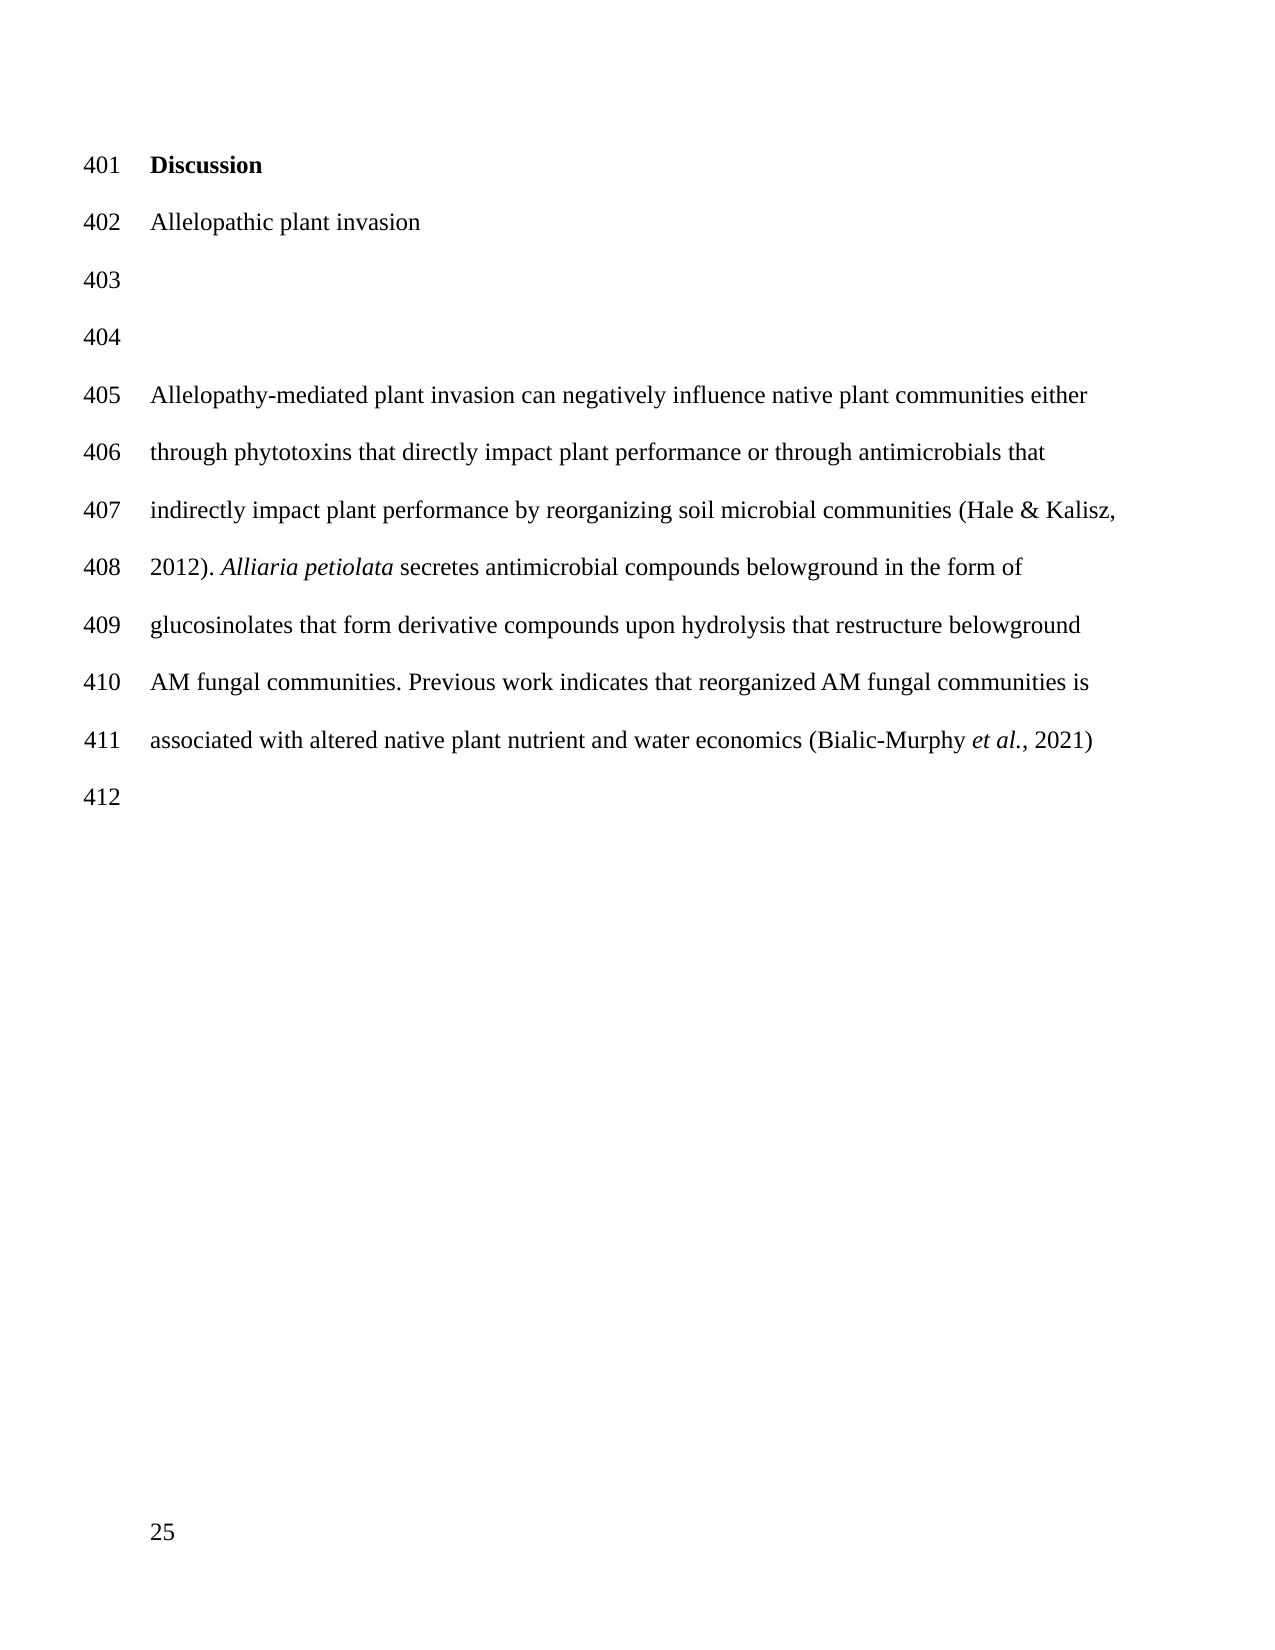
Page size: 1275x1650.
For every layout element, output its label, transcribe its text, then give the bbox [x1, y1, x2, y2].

text Allelopathic plant invasion [150, 207, 1125, 236]
text Discussion [150, 150, 1125, 179]
text Allelopathy-mediated plant invasion can negatively influence native plant communities either through phytotoxins that directly impact plant performance or through antimicrobials that indirectly impact plant performance by reorganizing soil microbial communities . Alliaria petiolata secretes antimicrobial compounds belowground in the form of glucosinolates that form derivative compounds upon hydrolysis that restructure belowground AM fungal communities. Previous work indicates that reorganized AM fungal communities is associated with altered native plant nutrient and water economics [150, 380, 1125, 754]
